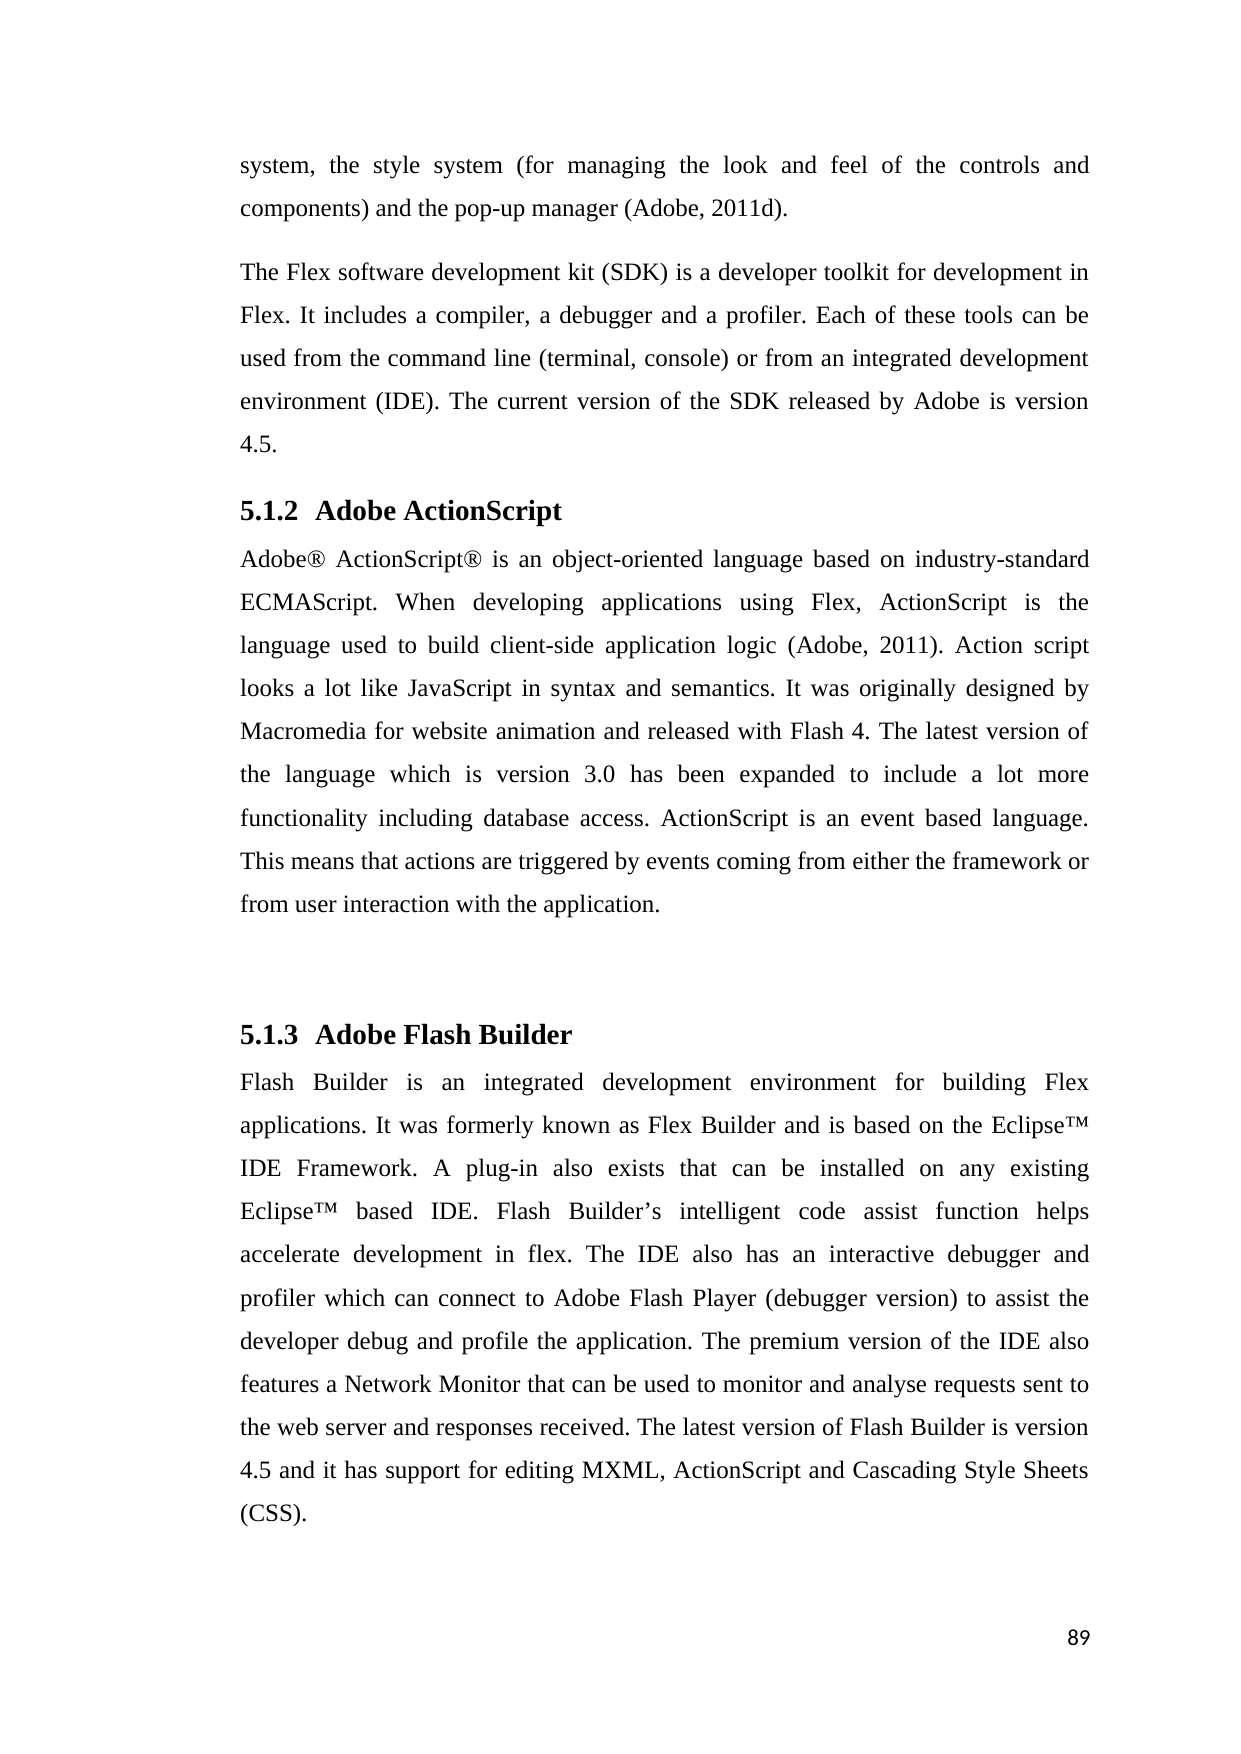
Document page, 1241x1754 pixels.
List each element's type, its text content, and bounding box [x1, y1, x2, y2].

subtitle 5.1.3 Adobe Flash Builder [240, 1017, 1090, 1050]
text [240, 150, 1090, 222]
text Adobe® ActionScript® is an object-oriented language based on industry-standard ECMAScript. When developing applications using Flex, ActionScript is the language used to build client-side application logic (Adobe, 2011). Action script looks a lot like JavaScript in syntax and semantics. It was originally designed by Macromedia for website animation and released with Flash 4. The latest version of the language which is version 3.0 has been expanded to include a lot more functionality including database access. ActionScript is an event based language. This means that actions are triggered by events coming from either the framework or from user interaction with the application. [240, 544, 1090, 918]
text The Flex software development kit (SDK) is a developer toolkit for development in Flex. It includes a compiler, a debugger and a profiler. Each of these tools can be used from the command line (terminal, console) or from an integrated development environment (IDE). The current version of the SDK released by Adobe is version 4.5. [240, 257, 1090, 458]
subtitle 5.1.2 Adobe ActionScript [240, 493, 1090, 527]
text Flash Builder is an integrated development environment for building Flex applications. It was formerly known as Flex Builder and is based on the Eclipse™ IDE Framework. A plug-in also exists that can be installed on any existing Eclipse™ based IDE. Flash Builder’s intelligent code assist function helps accelerate development in flex. The IDE also has an interactive debugger and profiler which can connect to Adobe Flash Player (debugger version) to assist the developer debug and profile the application. The premium version of the IDE also features a Network Monitor that can be used to monitor and analyse requests sent to the web server and responses received. The latest version of Flash Builder is version 4.5 and it has support for editing MXML, ActionScript and Cascading Style Sheets (CSS). [240, 1067, 1090, 1527]
